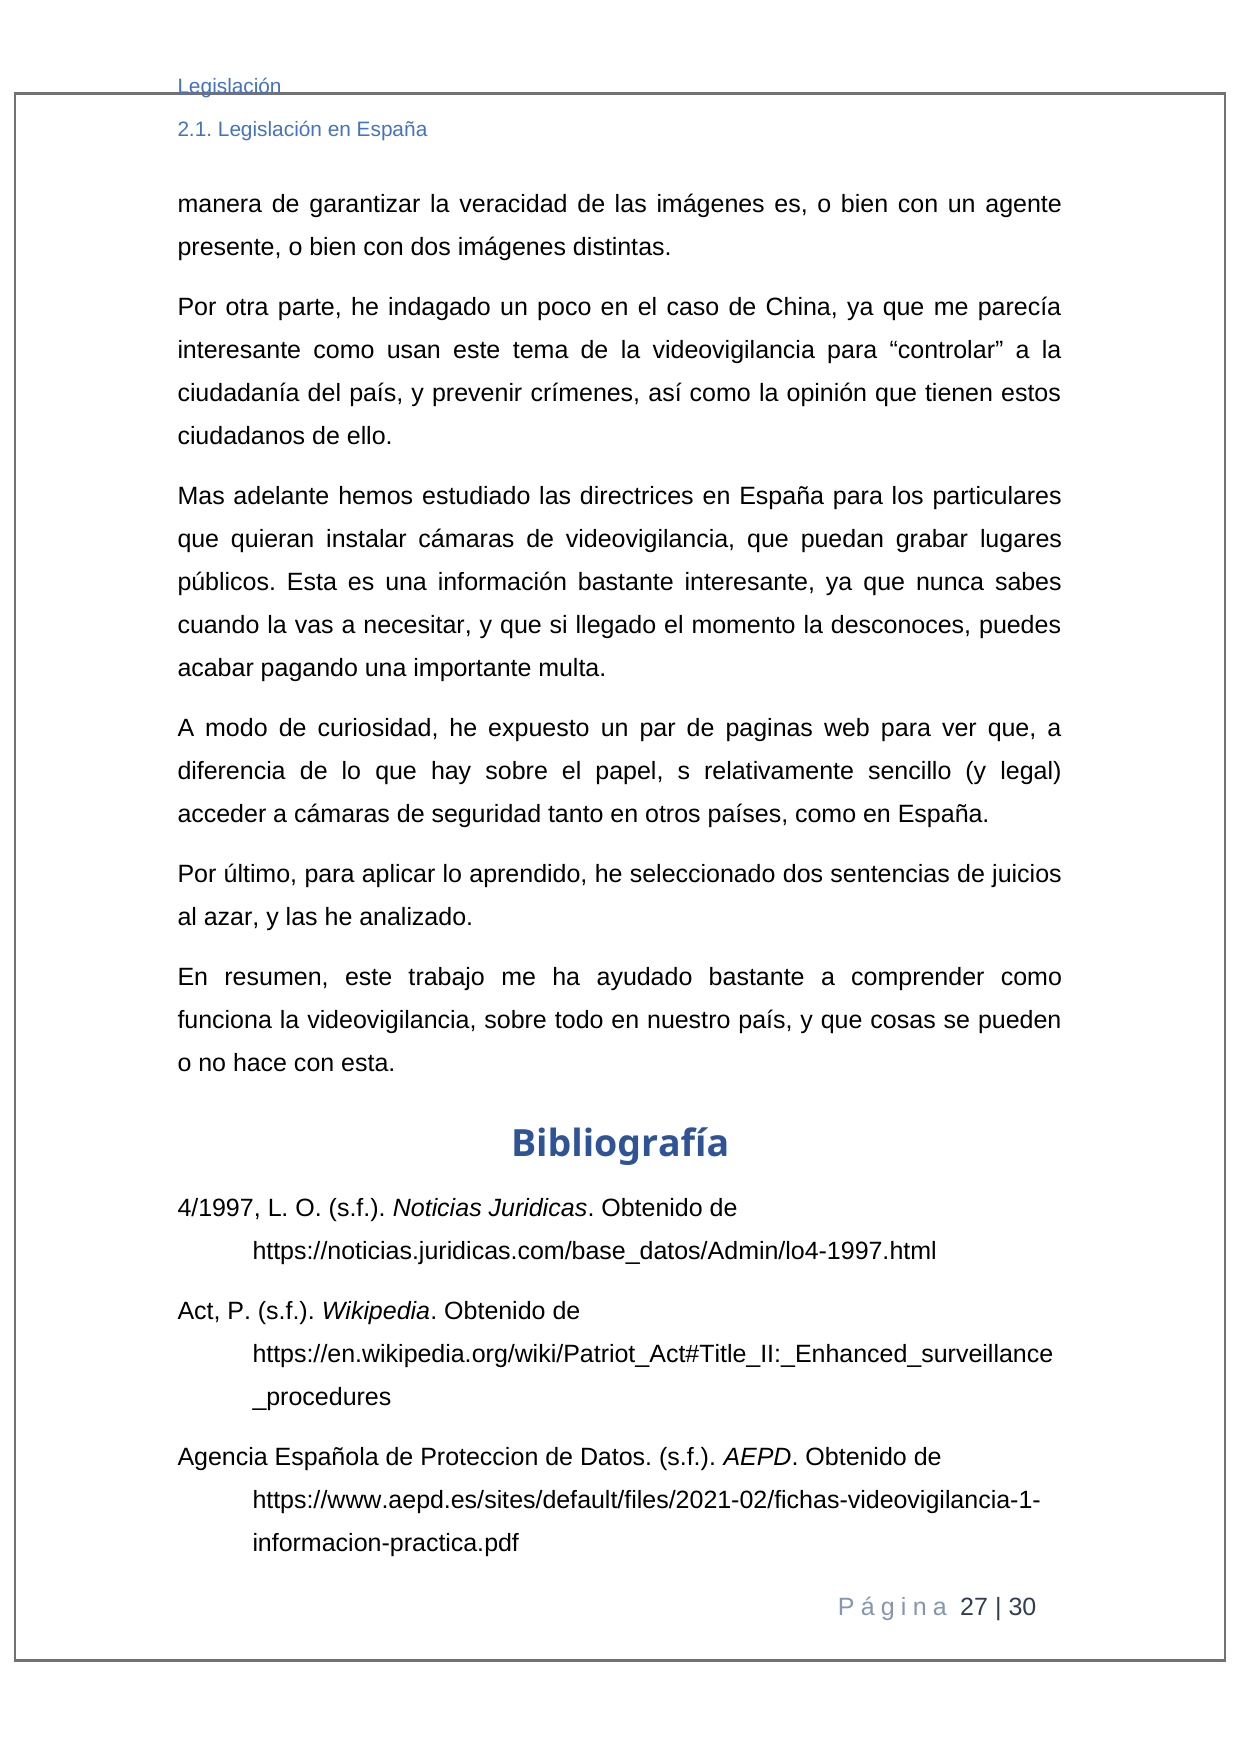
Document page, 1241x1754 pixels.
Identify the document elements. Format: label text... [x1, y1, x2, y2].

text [177, 188, 1063, 260]
text Por otra parte, he indagado un poco en el caso de China, ya que me parecía interesante como usan este tema de la videovigilancia para “controlar” a la ciudadanía del país, y prevenir crímenes, así como la opinión que tienen estos ciudadanos de ello. [177, 291, 1063, 449]
text A modo de curiosidad, he expuesto un par de paginas web para ver que, a diferencia de lo que hay sobre el papel, s relativamente sencillo (y legal) acceder a cámaras de seguridad tanto en otros países, como en España. [177, 713, 1063, 828]
text Mas adelante hemos estudiado las directrices en España para los particulares que quieran instalar cámaras de videovigilancia, que puedan grabar lugares públicos. Esta es una información bastante interesante, ya que nunca sabes cuando la vas a necesitar, y que si llegado el momento la desconoces, puedes acabar pagando una importante multa. [177, 481, 1063, 682]
text Por último, para aplicar lo aprendido, he seleccionado dos sentencias de juicios al azar, y las he analizado. [177, 859, 1063, 931]
text En resumen, este trabajo me ha ayudado bastante a comprender como funciona la videovigilancia, sobre todo en nuestro país, y que cosas se pueden o no hace con esta. [177, 962, 1063, 1077]
